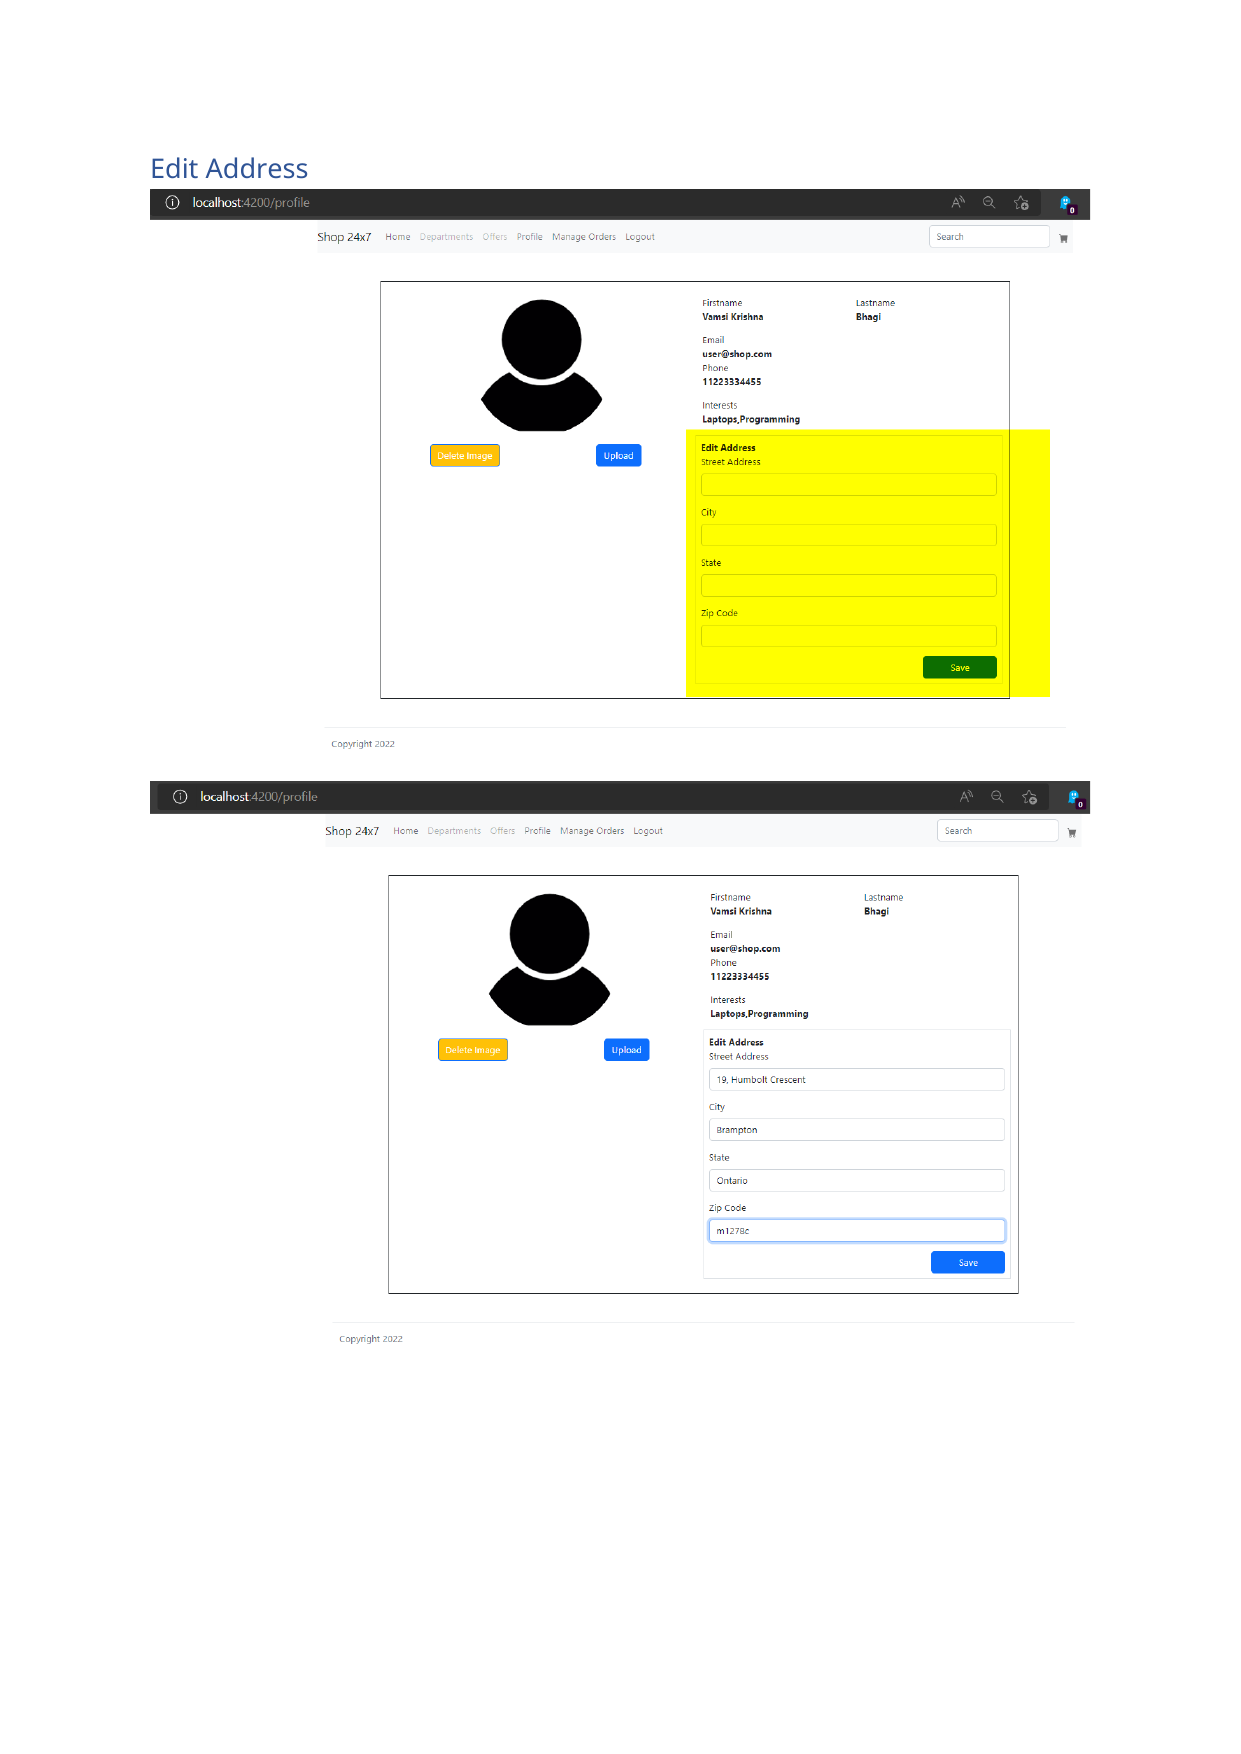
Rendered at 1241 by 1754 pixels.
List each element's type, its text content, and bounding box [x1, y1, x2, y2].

picture [150, 189, 1091, 763]
picture [150, 781, 1091, 1360]
subtitle Edit Address [150, 150, 1090, 187]
